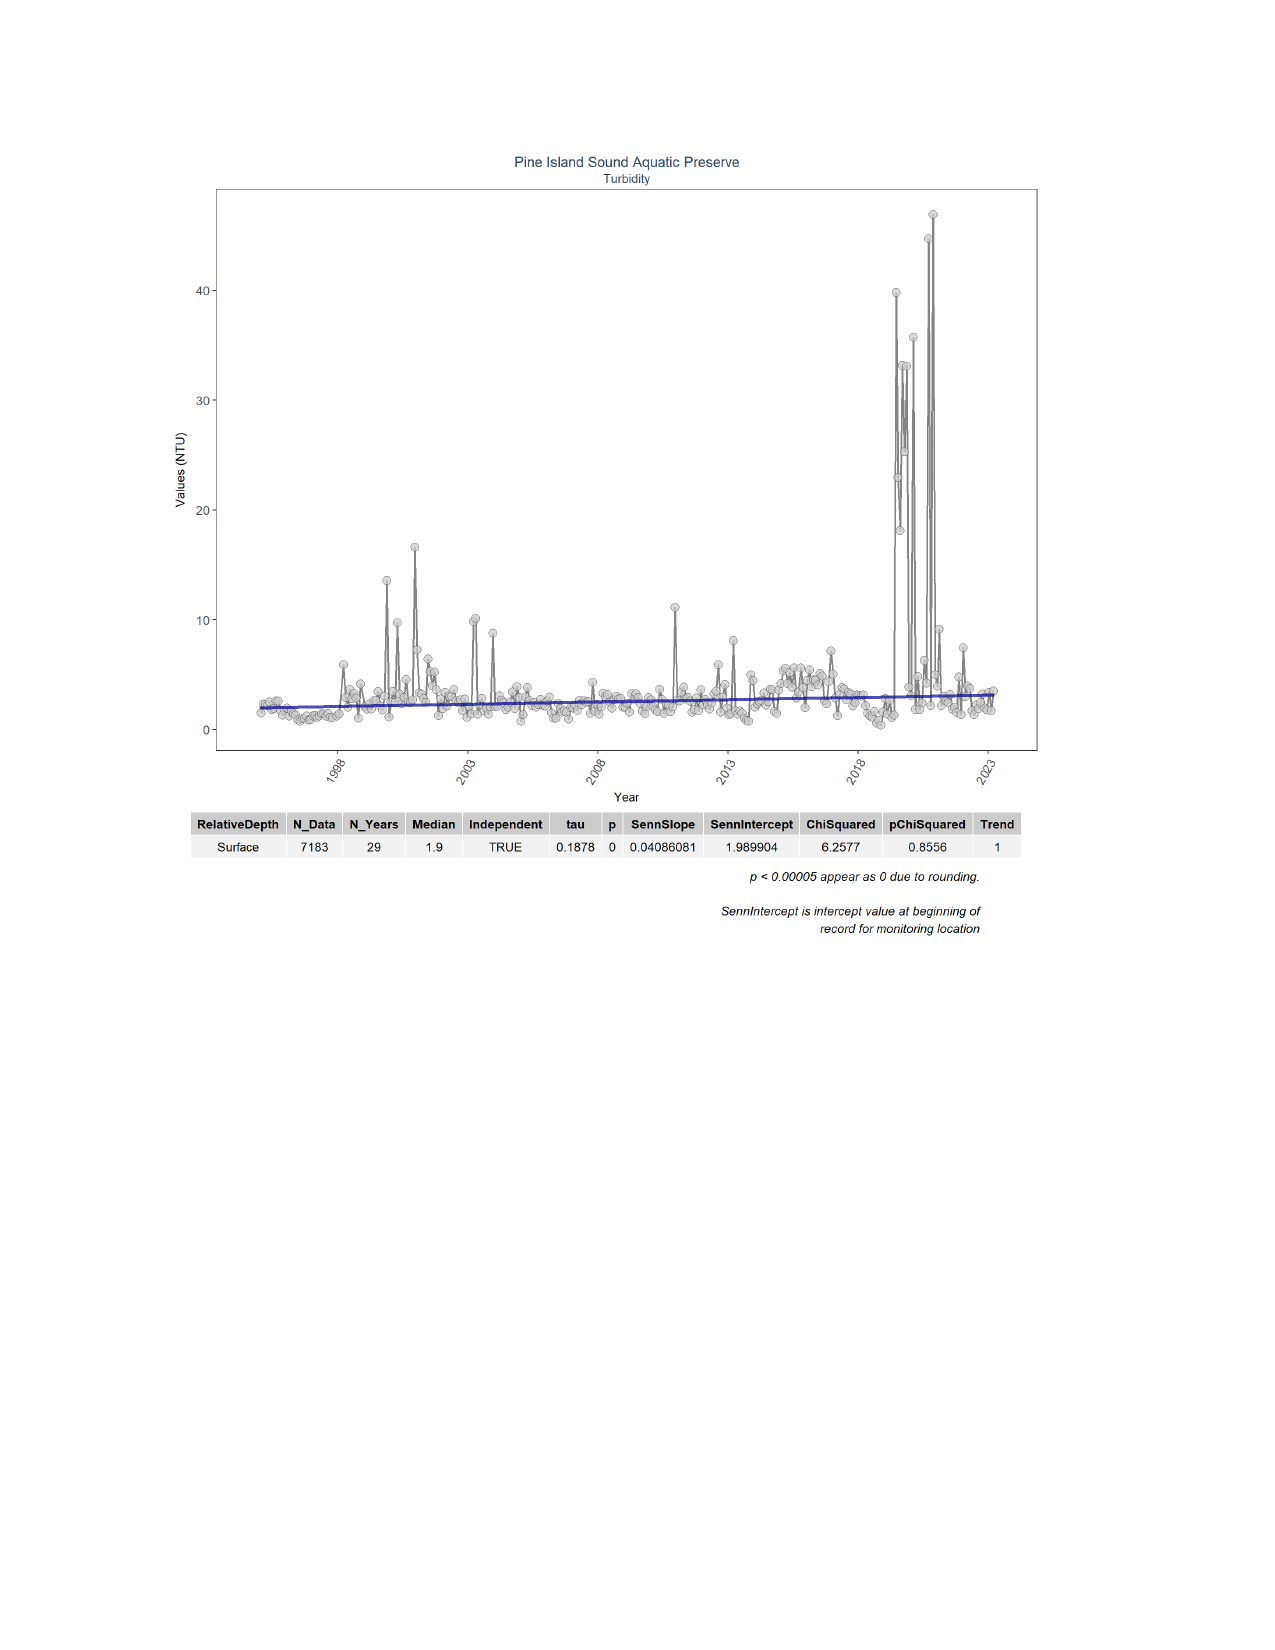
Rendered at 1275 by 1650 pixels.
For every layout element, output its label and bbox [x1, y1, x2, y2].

picture [168, 150, 1044, 938]
